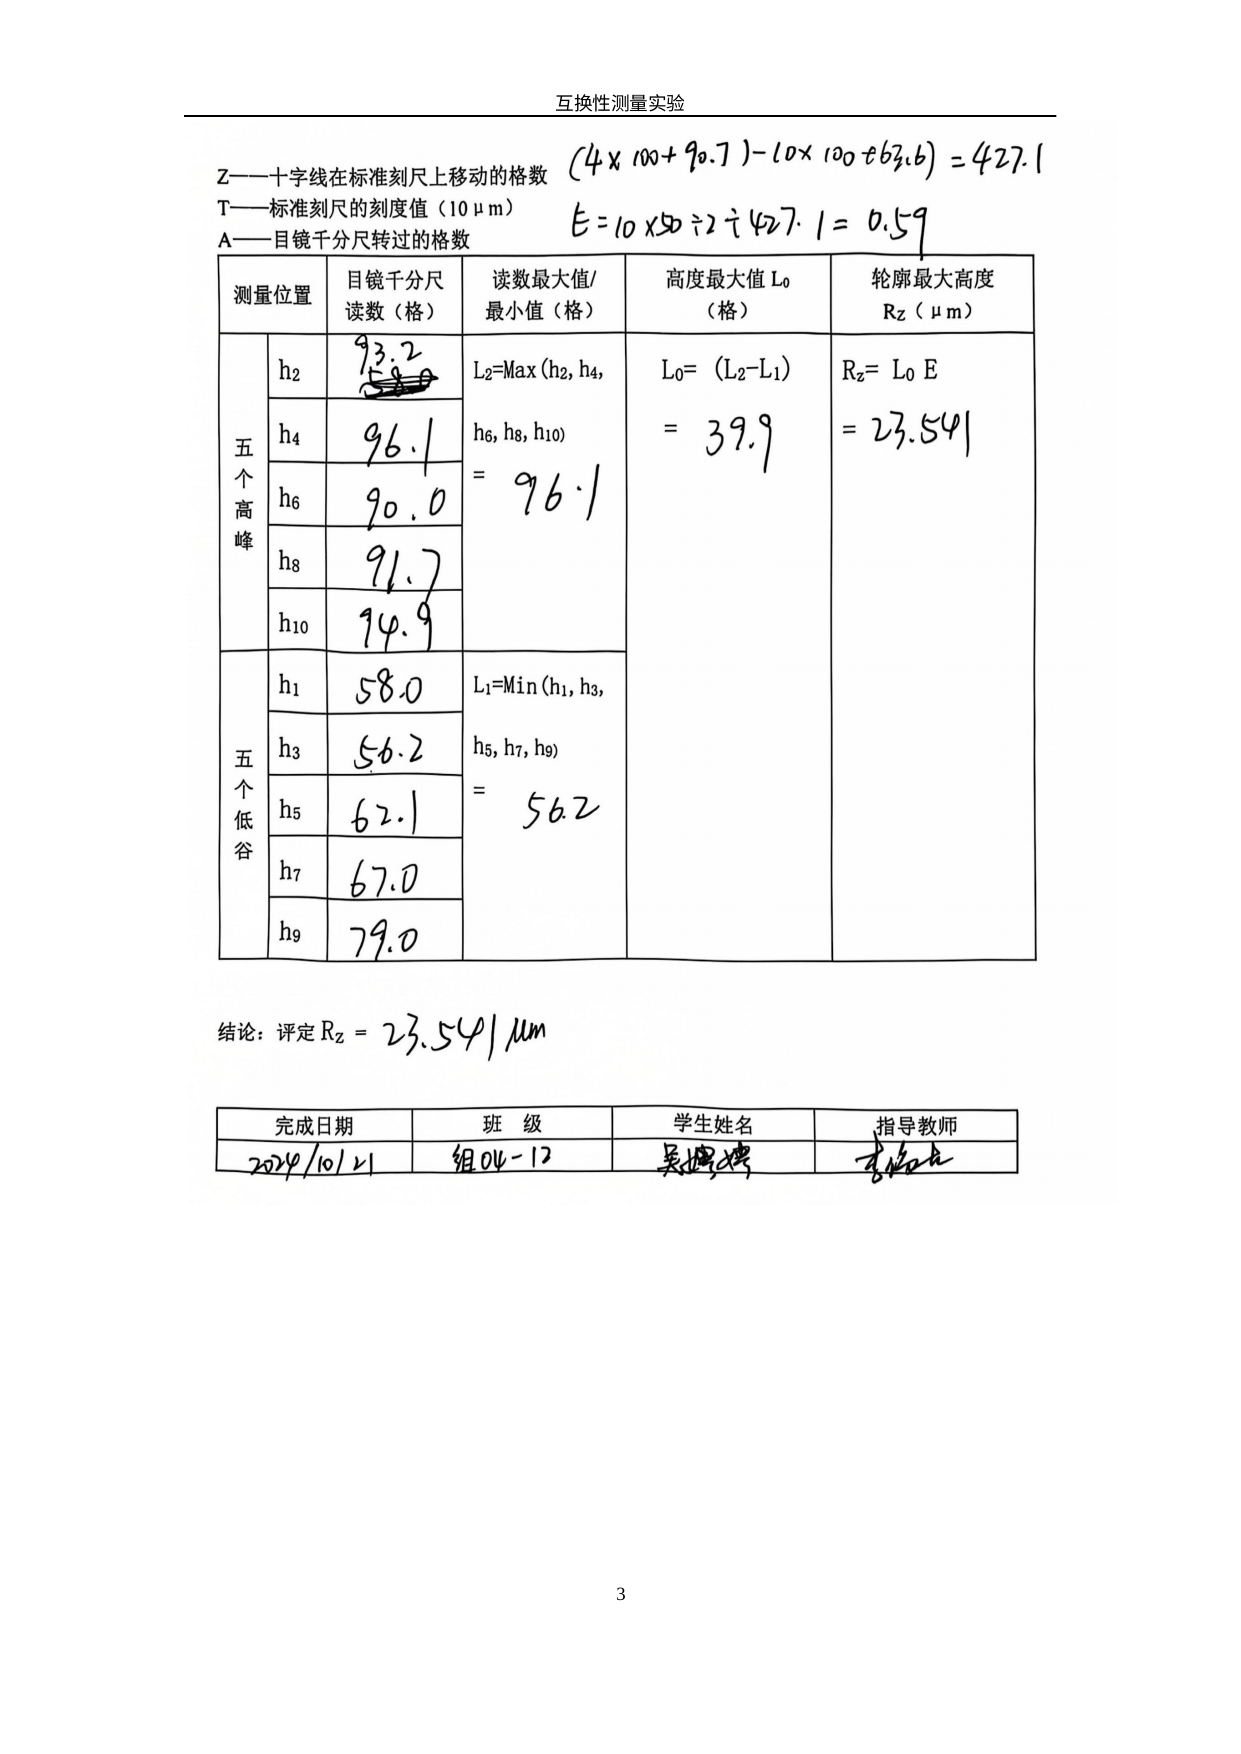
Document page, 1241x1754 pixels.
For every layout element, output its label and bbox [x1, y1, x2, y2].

picture [187, 121, 1118, 1205]
